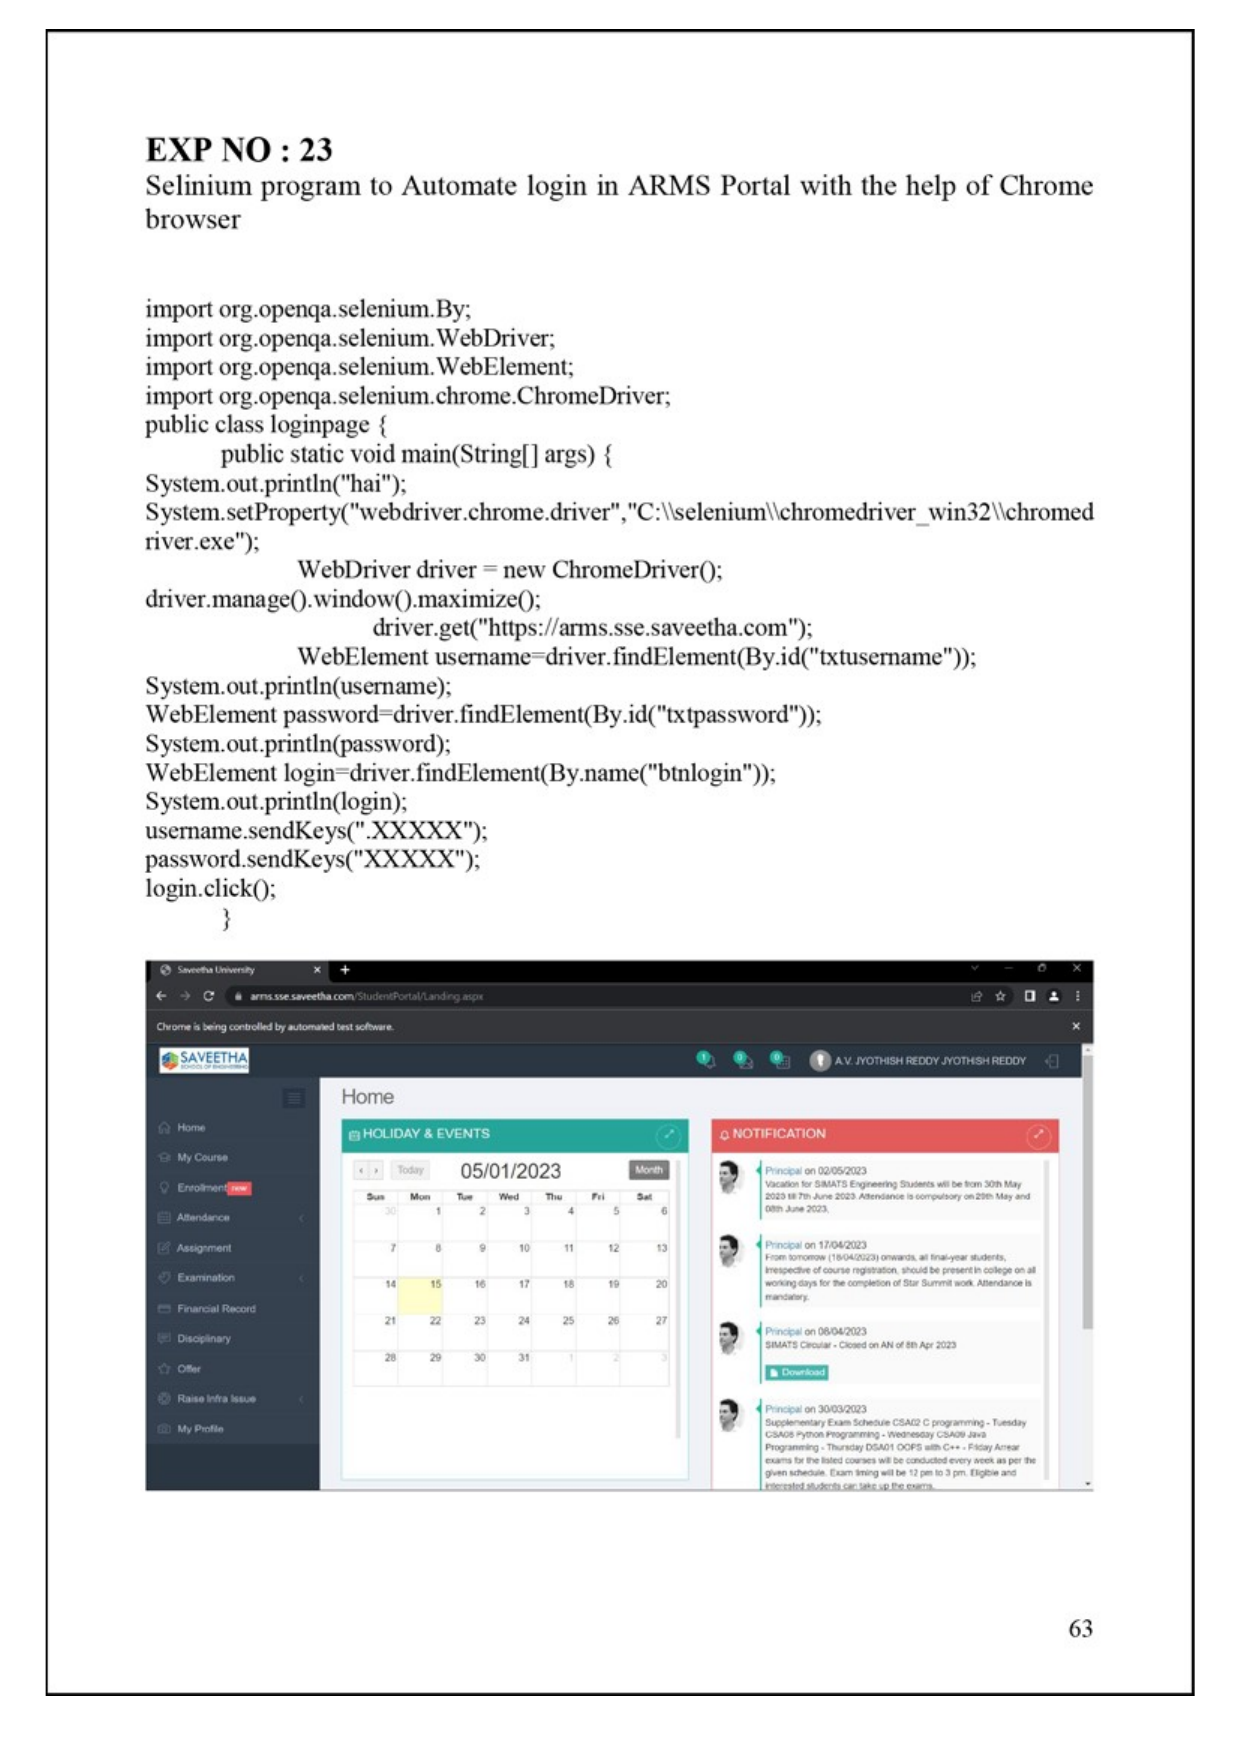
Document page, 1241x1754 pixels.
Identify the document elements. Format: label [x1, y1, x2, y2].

picture [45, 29, 1195, 1696]
